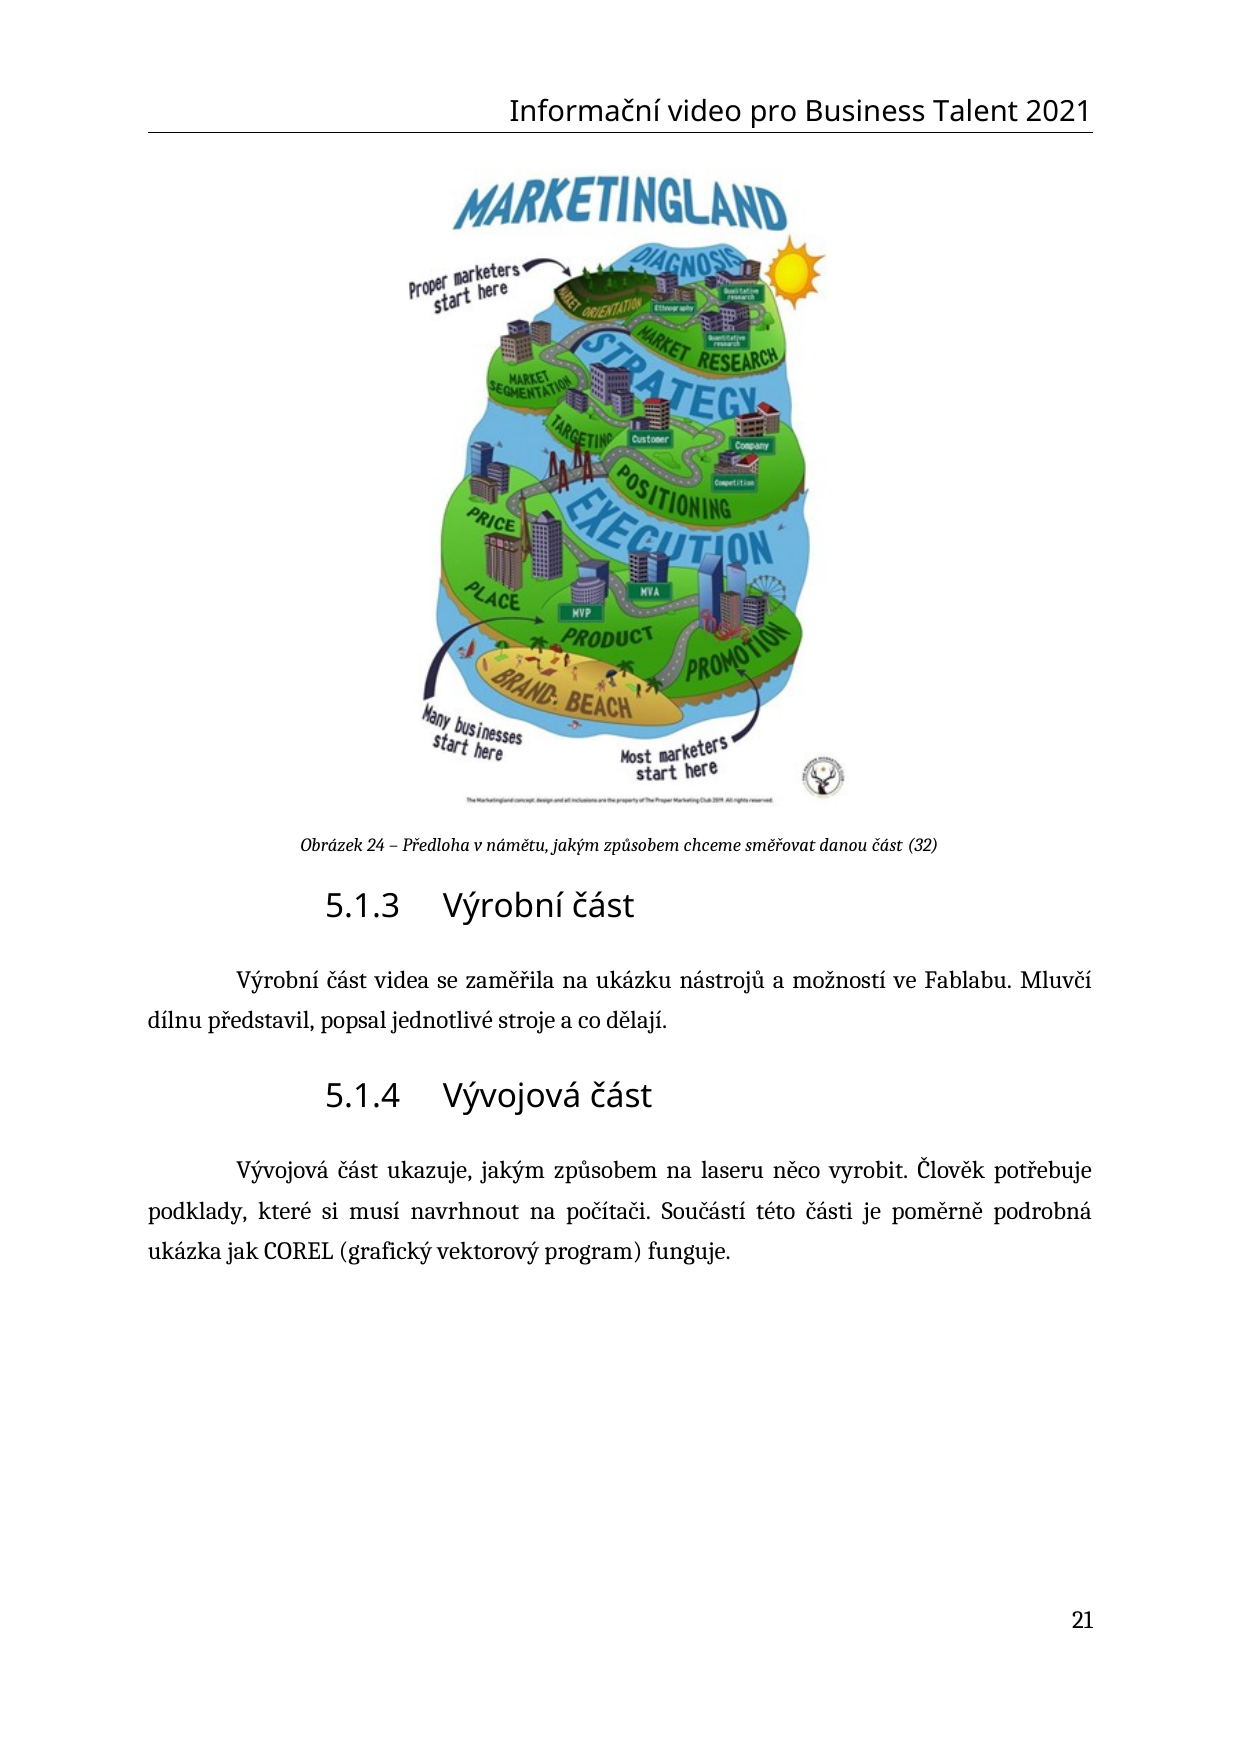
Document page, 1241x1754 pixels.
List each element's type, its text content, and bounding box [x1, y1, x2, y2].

picture [386, 147, 854, 807]
subtitle Výrobní část [236, 881, 1093, 927]
text Vývojová část ukazuje, jakým způsobem na laseru něco vyrobit. Člověk potřebuje podklady, které si musí navrhnout na počítači. Součástí této části je poměrně podrobná ukázka jak COREL (grafický vektorový program) funguje. [148, 1156, 1093, 1266]
subtitle Vývojová část [236, 1072, 1093, 1117]
text Výrobní část videa se zaměřila na ukázku nástrojů a možností ve Fablabu. Mluvčí dílnu představil, popsal jednotlivé stroje a co dělají. [148, 966, 1093, 1035]
text Obrázek – Předloha v námětu, jakým způsobem chceme směřovat danou část [148, 835, 1093, 856]
